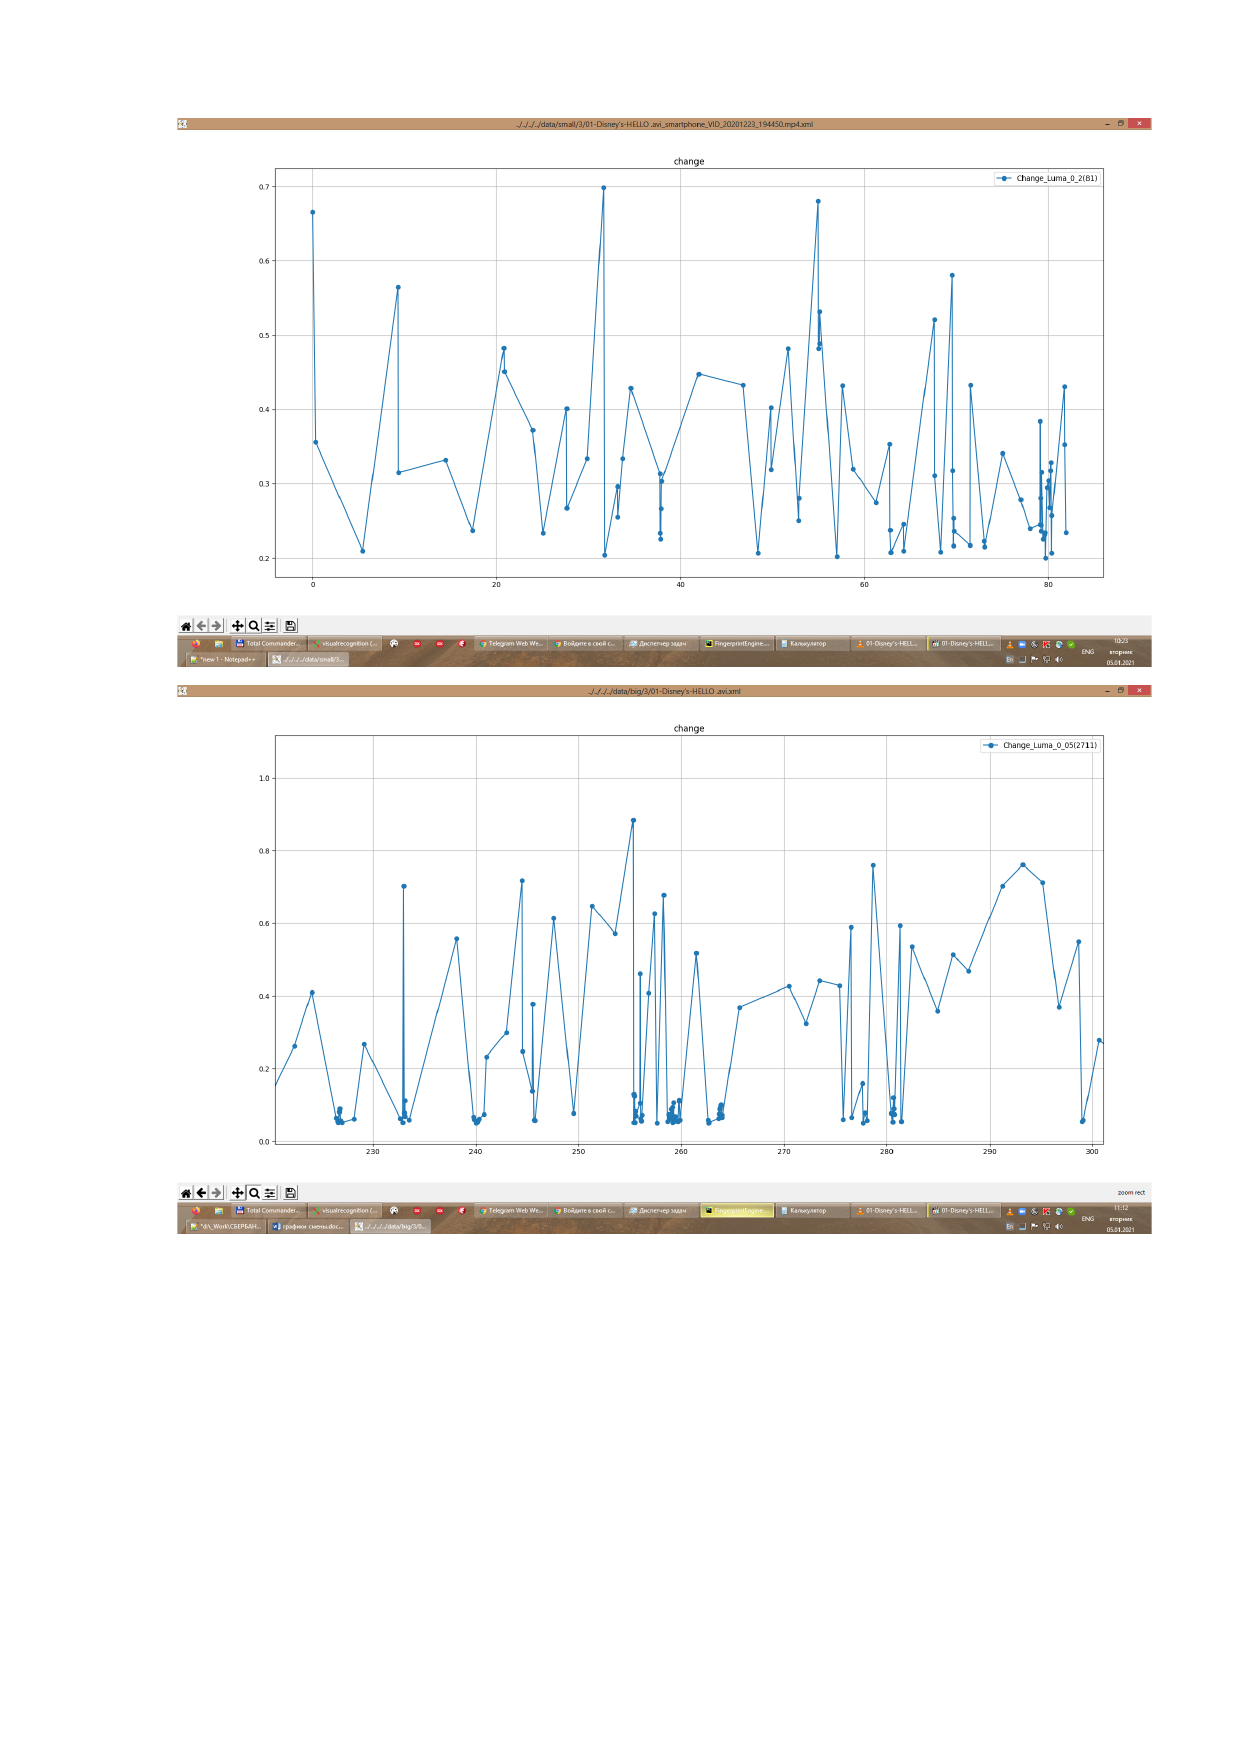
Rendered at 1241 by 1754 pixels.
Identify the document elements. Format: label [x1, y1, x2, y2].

picture [177, 118, 1152, 667]
picture [177, 685, 1152, 1234]
